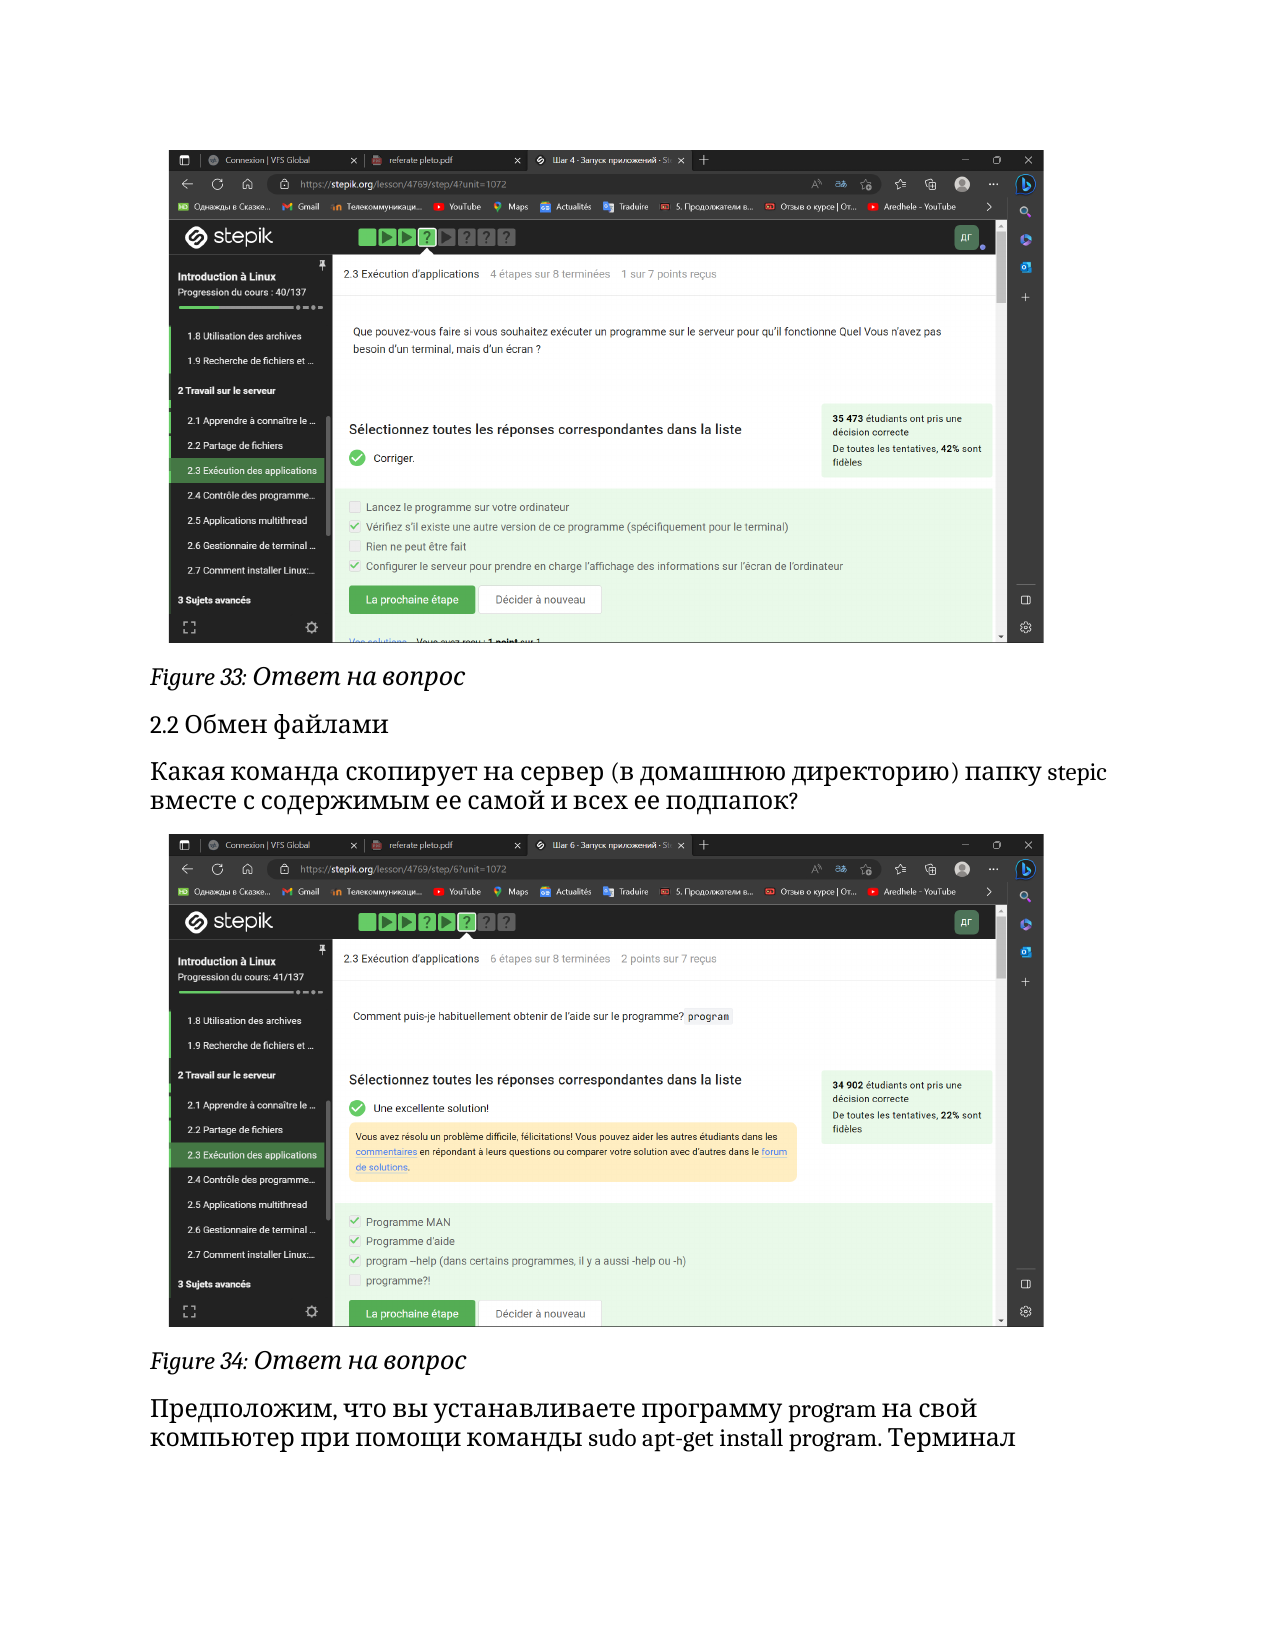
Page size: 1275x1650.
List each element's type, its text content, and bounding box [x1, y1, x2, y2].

text Figure 33: Ответ на вопрос [150, 663, 1125, 692]
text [150, 1395, 1125, 1452]
picture [168, 834, 1044, 1327]
text 2.2 Обмен файлами [150, 711, 1125, 739]
text Figure 34: Ответ на вопрос [150, 1347, 1125, 1376]
picture [168, 150, 1044, 643]
text Какая команда скопирует на сервер (в домашнюю директорию) папку stepic вместе с содержимым ее самой и всех ее подпапок? [150, 758, 1125, 816]
